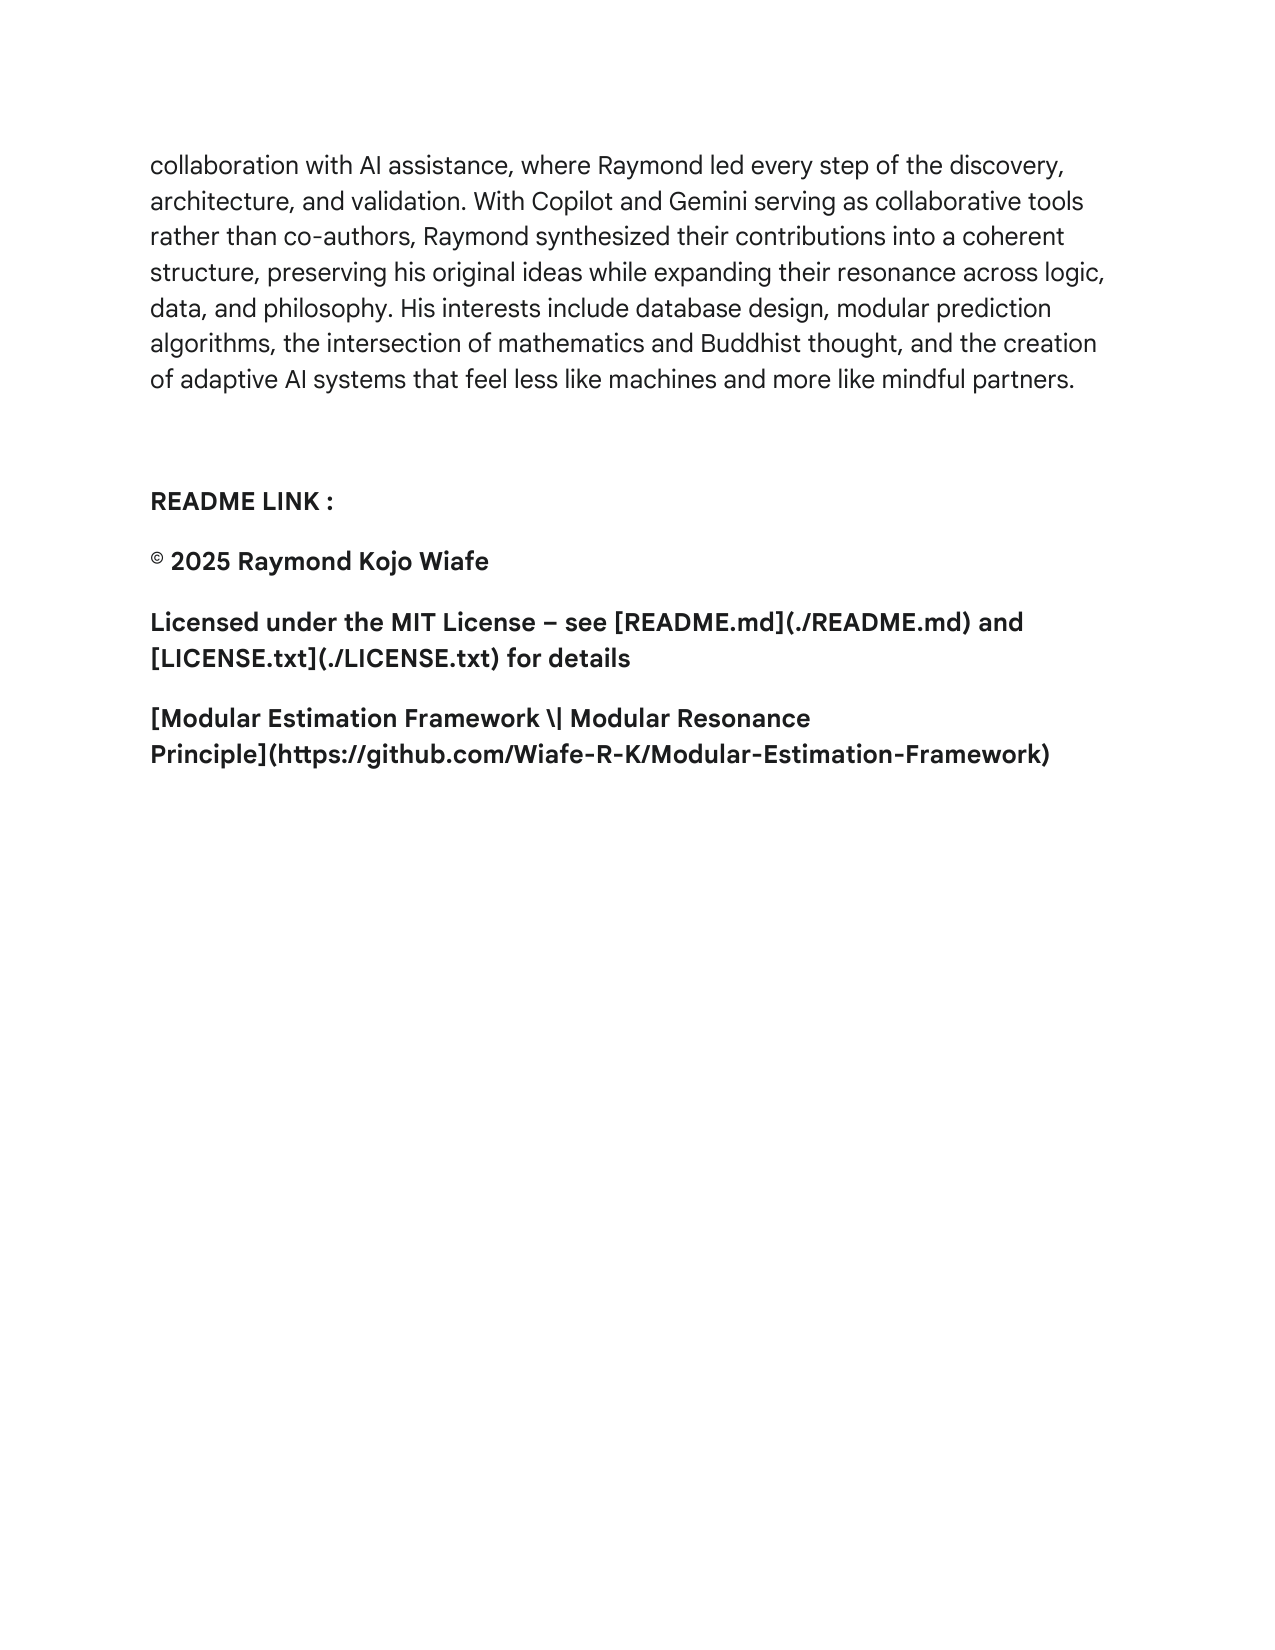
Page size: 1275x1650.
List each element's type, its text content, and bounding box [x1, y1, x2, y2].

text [150, 150, 1125, 396]
text README LINK : [150, 486, 1125, 517]
text © 2025 Raymond Kojo Wiafe [150, 547, 1125, 578]
text Licensed under the MIT License – see [README.md](./README.md) and [LICENSE.txt](./LICENSE.txt) for details [150, 607, 1125, 674]
text [Modular Estimation Framework \| Modular Resonance Principle](https://github.com/Wiafe-R-K/Modular-Estimation-Framework) [150, 704, 1125, 771]
